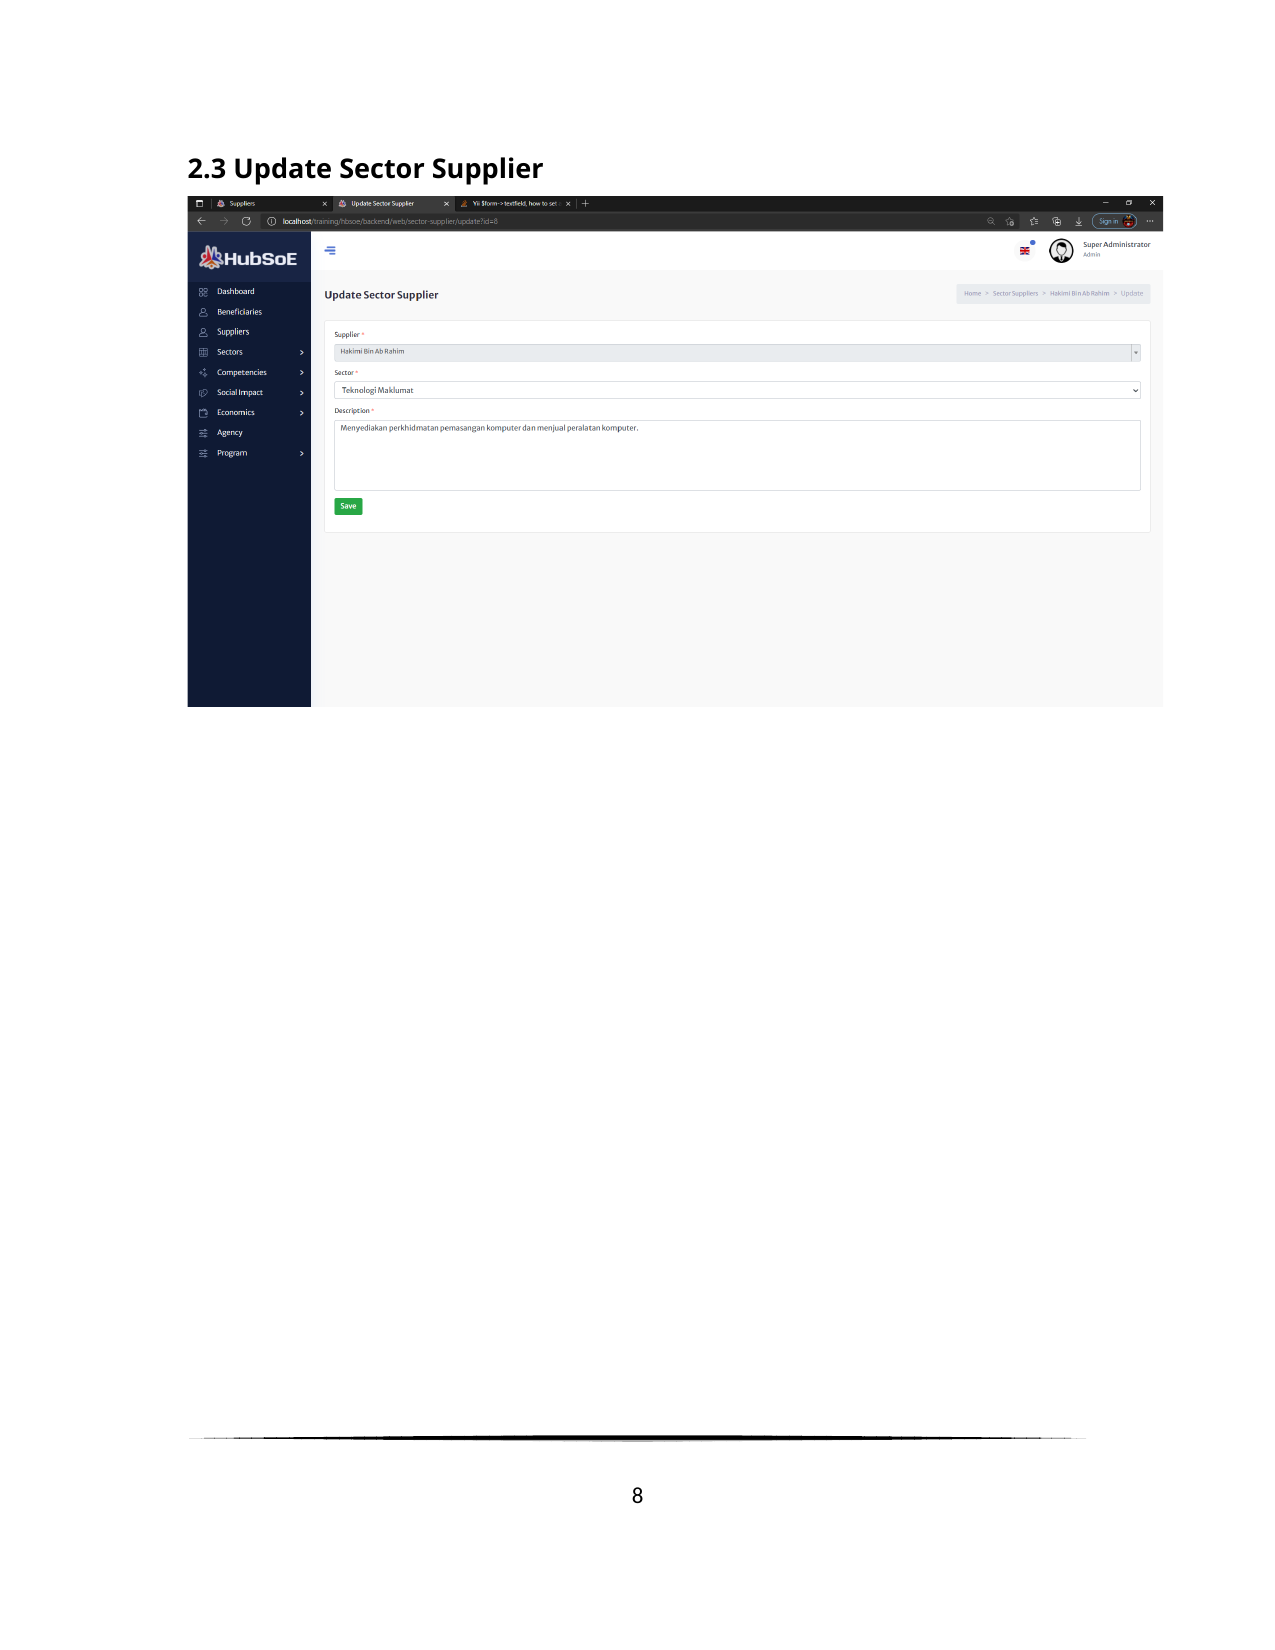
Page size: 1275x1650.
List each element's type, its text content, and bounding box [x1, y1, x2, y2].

picture [187, 196, 1164, 707]
picture [189, 1434, 1087, 1442]
subtitle 2.3 Update Sector Supplier [150, 150, 1125, 187]
